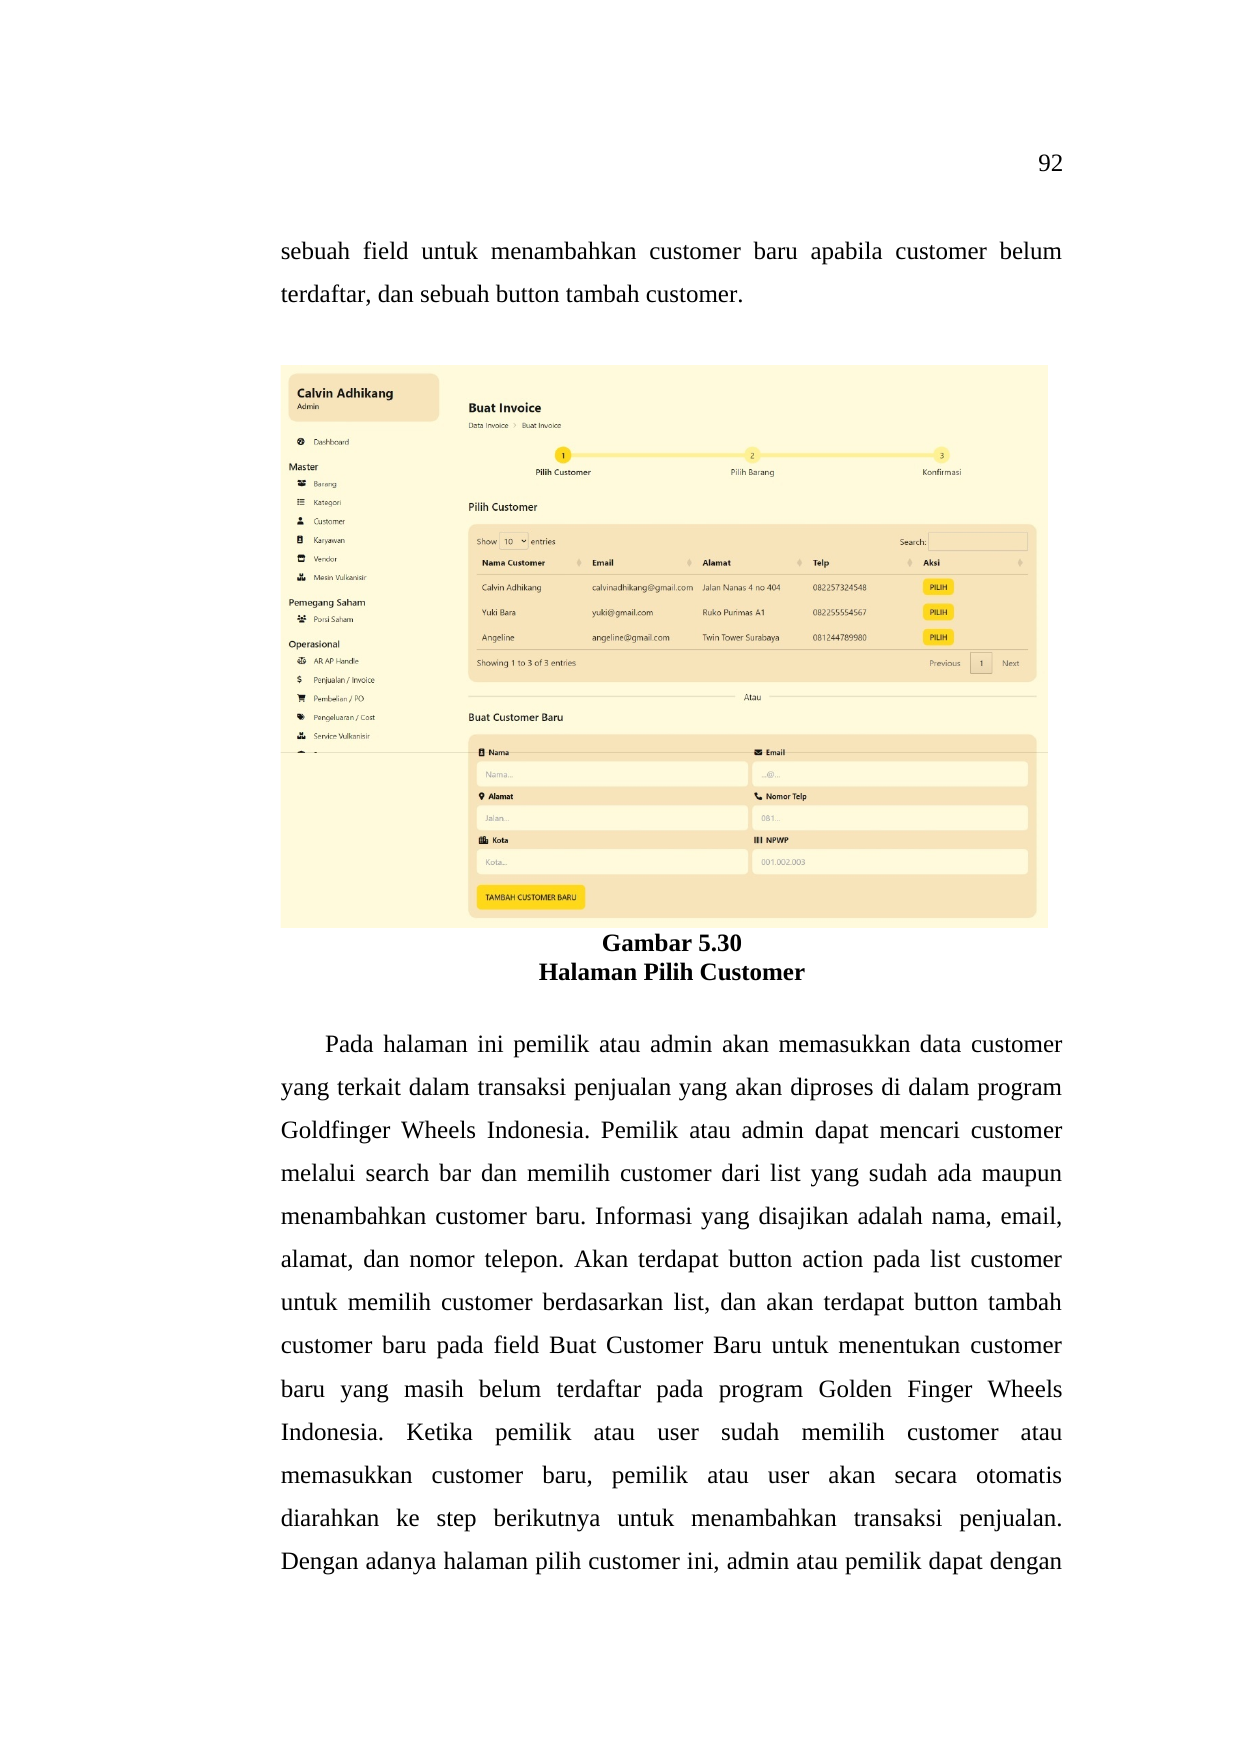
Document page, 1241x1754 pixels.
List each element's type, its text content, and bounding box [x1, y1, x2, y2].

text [281, 1029, 1063, 1575]
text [281, 236, 1063, 308]
picture [280, 365, 1048, 928]
text Halaman Pilih Customer [281, 957, 1063, 986]
text Gambar 5.30 [281, 928, 1063, 957]
